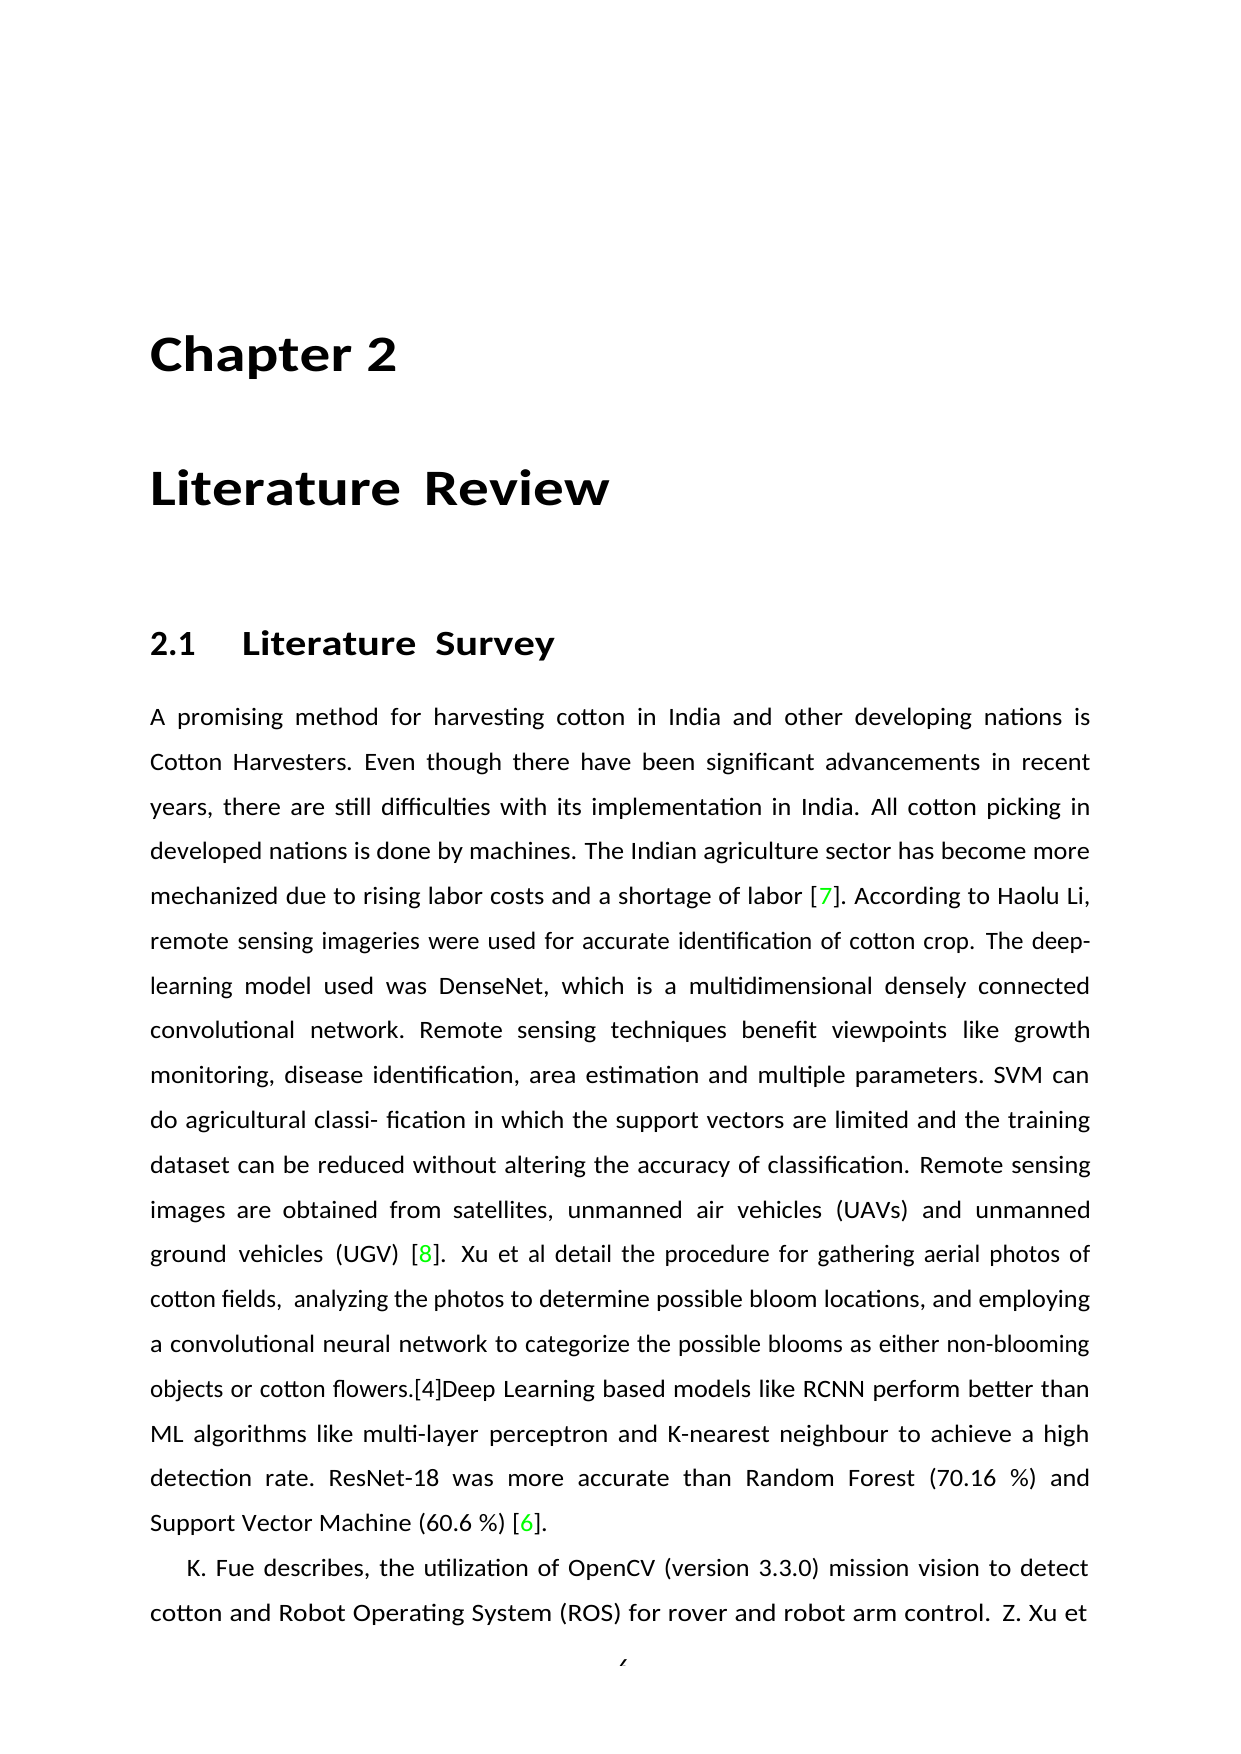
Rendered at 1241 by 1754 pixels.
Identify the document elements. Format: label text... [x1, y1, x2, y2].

subtitle Literature Survey [150, 621, 1153, 664]
subtitle Chapter 2 Literature Review [150, 322, 634, 518]
text A promising method for harvesting cotton in India and other developing nations is Cotton Harvesters. Even though there have been significant advancements in recent years, there are still difficulties with its implementation in India. All cotton picking in developed nations is done by machines. The Indian agriculture sector has become more mechanized due to rising labor costs and a shortage of labor [7]. According to Haolu Li, remote sensing imageries were used for accurate identification of cotton crop. The deep-learning model used was DenseNet, which is a multidimensional densely connected convolutional network. Remote sensing techniques benefit viewpoints like growth monitoring, disease identification, area estimation and multiple parameters. SVM can do agricultural classi- fication in which the support vectors are limited and the training dataset can be reduced without altering the accuracy of classification. Remote sensing images are obtained from satellites, unmanned air vehicles (UAVs) and unmanned ground vehicles (UGV) [8]. Xu et al detail the procedure for gathering aerial photos of cotton fields, analyzing the photos to determine possible bloom locations, and employing a convolutional neural network to categorize the possible blooms as either non-blooming objects or cotton flowers.[4]Deep Learning based models like RCNN perform better than ML algorithms like multi-layer perceptron and K-nearest neighbour to achieve a high detection rate. ResNet-18 was more accurate than Random Forest (70.16 %) and Support Vector Machine (60.6 %) [6]. [150, 701, 1091, 1538]
text K. Fue describes, the utilization of OpenCV (version 3.3.0) mission vision to detect cotton and Robot Operating System (ROS) for rover and robot arm control. Z. Xu et [150, 1552, 1091, 1627]
